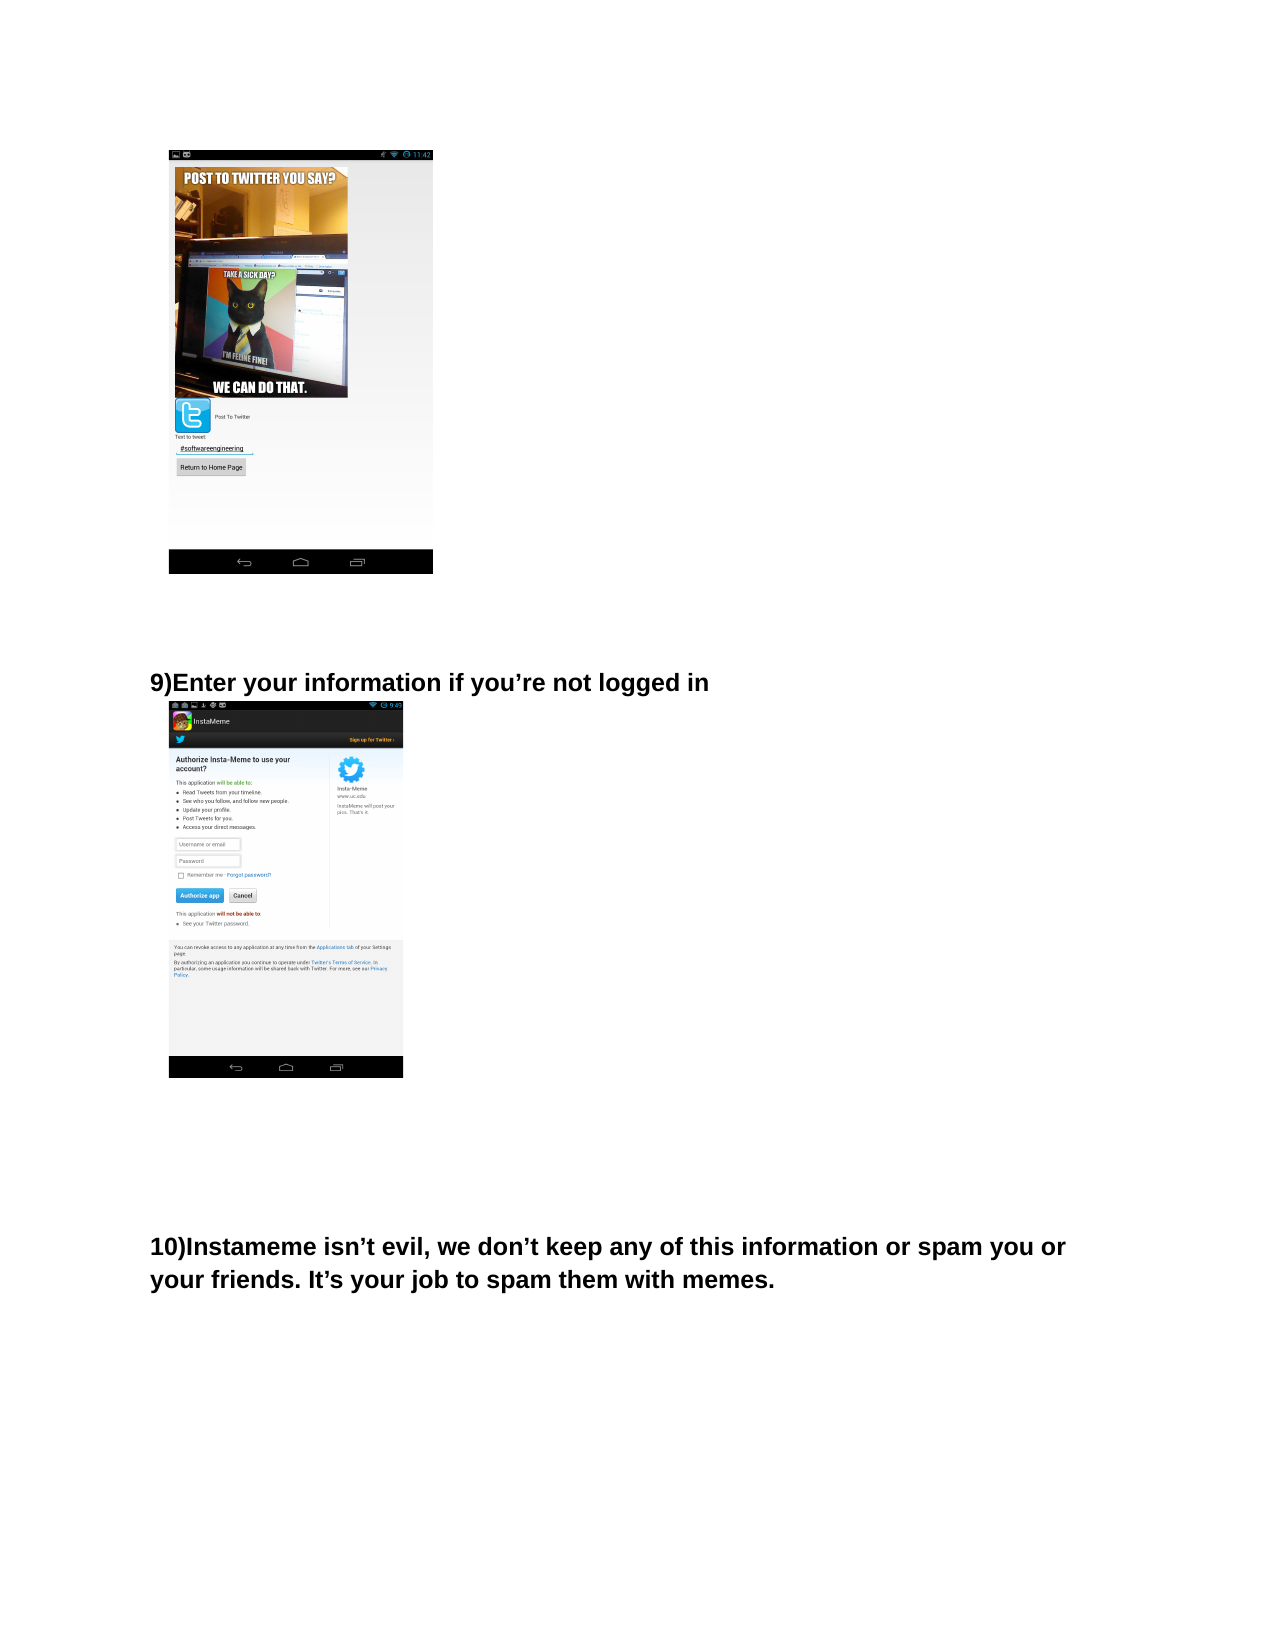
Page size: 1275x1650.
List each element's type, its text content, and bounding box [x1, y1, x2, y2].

picture [168, 150, 433, 574]
text 10)Instameme isn’t evil, we don’t keep any of this information or spam you or your friends. It’s your job to spam them with memes. [150, 1232, 1125, 1294]
text 9)Enter your information if you’re not logged in [150, 668, 1125, 697]
picture [168, 701, 404, 1078]
